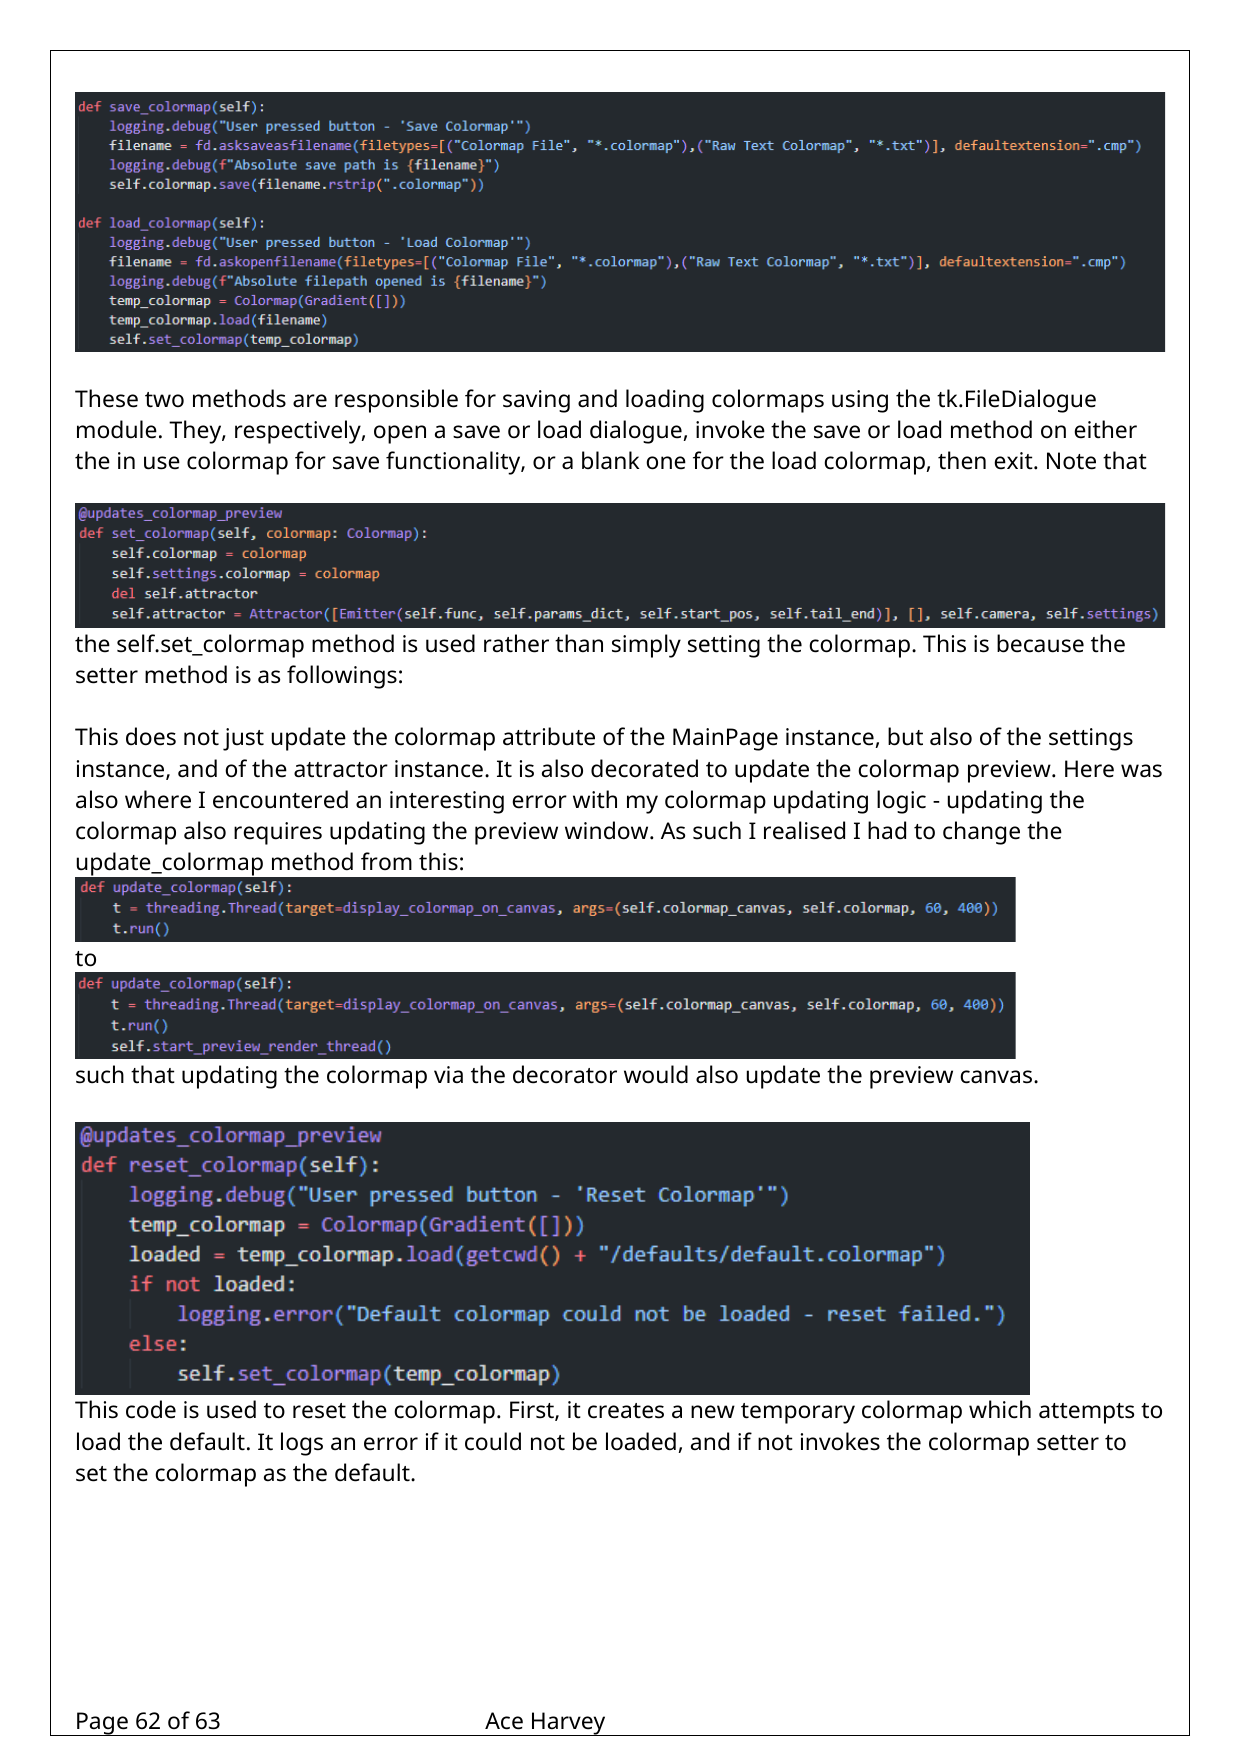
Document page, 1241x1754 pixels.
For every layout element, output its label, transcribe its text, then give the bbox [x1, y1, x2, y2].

text These two methods are responsible for saving and loading colormaps using the tk.FileDialogue module. They, respectively, open a save or load dialogue, invoke the save or load method on either the in use colormap for save functionality, or a blank one for the load colormap, then exit. Note that the self.set_colormap method is used rather than simply setting the colormap. This is because the setter method is as followings: [75, 628, 1165, 690]
text These two methods are responsible for saving and loading colormaps using the tk.FileDialogue module. They, respectively, open a save or load dialogue, invoke the save or load method on either the in use colormap for save functionality, or a blank one for the load colormap, then exit. Note that the self.set_colormap method is used rather than simply setting the colormap. This is because the setter method is as followings: [75, 382, 1165, 503]
picture [75, 877, 1016, 942]
picture [75, 1122, 1030, 1395]
picture [75, 503, 1166, 628]
picture [75, 972, 1016, 1059]
picture [75, 92, 1166, 352]
text This does not just update the colormap attribute of the MainPage instance, but also of the settings instance, and of the attractor instance. It is also decorated to update the colormap preview. Here was also where I encountered an interesting error with my colormap updating logic - updating the colormap also requires updating the preview window. As such I realised I had to change the update_colormap method from this: [75, 721, 1165, 877]
text such that updating the colormap via the decorator would also update the preview canvas. [75, 1059, 1165, 1090]
text to [75, 942, 1165, 973]
